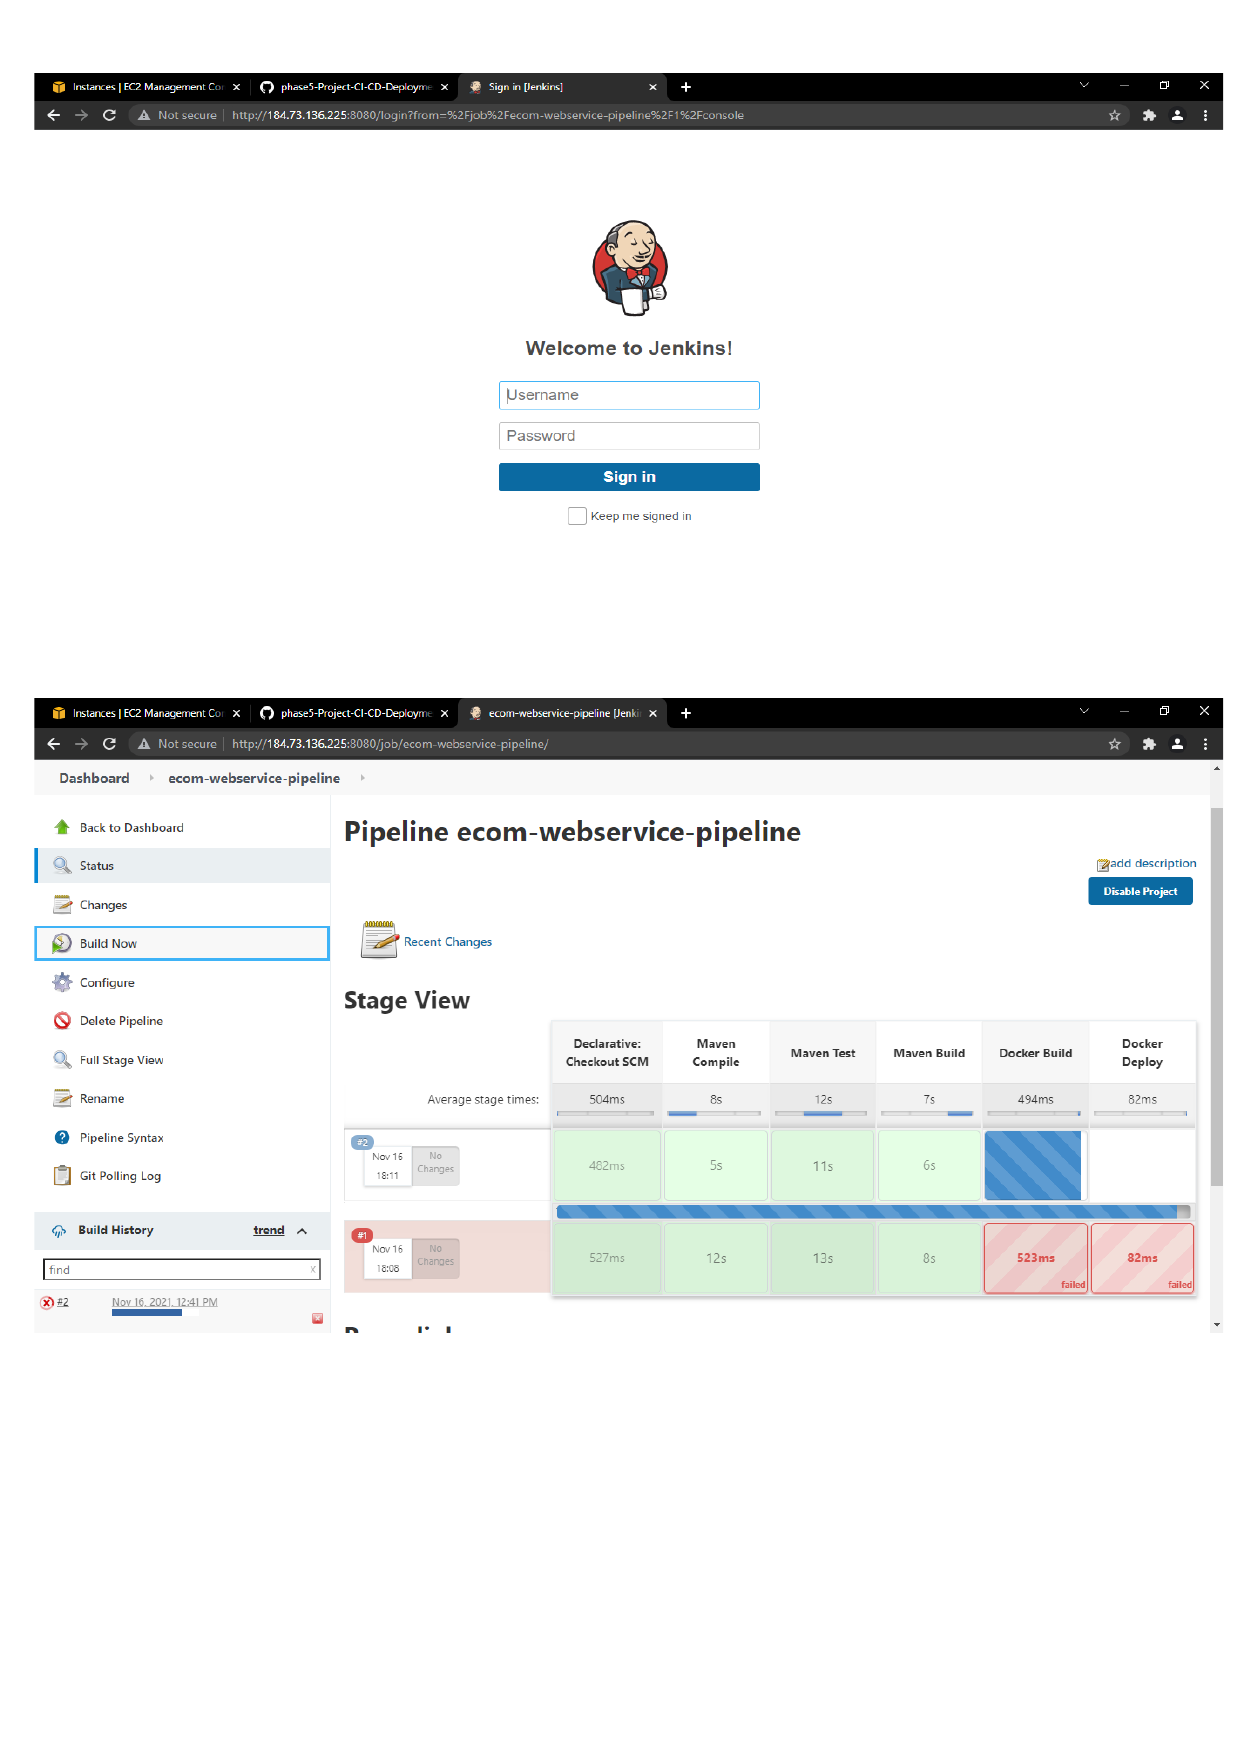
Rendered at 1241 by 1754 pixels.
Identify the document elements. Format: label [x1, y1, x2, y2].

picture [34, 73, 1224, 657]
picture [34, 698, 1224, 1333]
